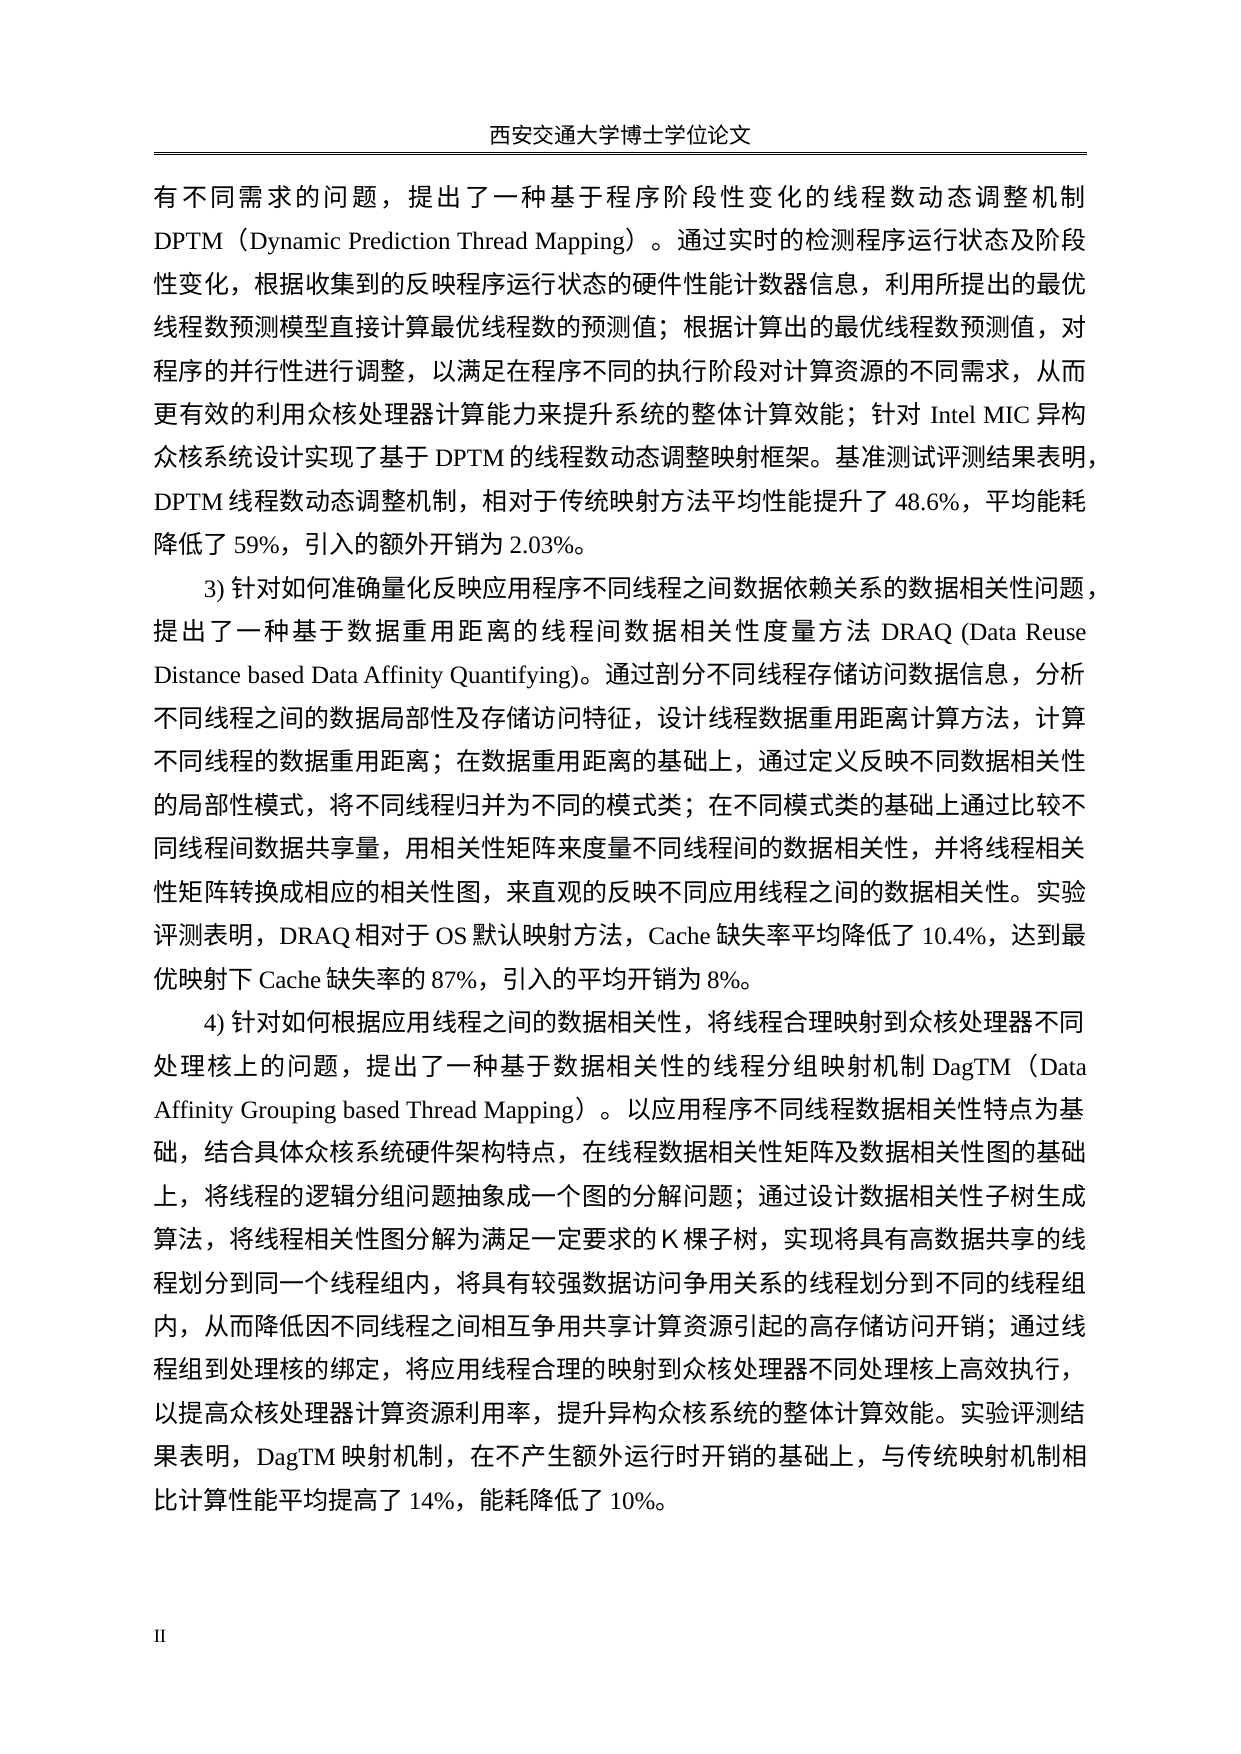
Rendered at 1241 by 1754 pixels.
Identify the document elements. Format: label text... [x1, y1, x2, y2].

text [153, 177, 1087, 561]
text 4) 针对如何根据应用线程之间的数据相关性，将线程合理映射到众核处理器不同处理核上的问题，提出了一种基于数据相关性的线程分组映射机制DagTM（Data Affinity Grouping based Thread Mapping）。以应用程序不同线程数据相关性特点为基础，结合具体众核系统硬件架构特点，在线程数据相关性矩阵及数据相关性图的基础上，将线程的逻辑分组问题抽象成一个图的分解问题；通过设计数据相关性子树生成算法，将线程相关性图分解为满足一定要求的Ｋ棵子树，实现将具有高数据共享的线程划分到同一个线程组内，将具有较强数据访问争用关系的线程划分到不同的线程组内，从而降低因不同线程之间相互争用共享计算资源引起的高存储访问开销；通过线程组到处理核的绑定，将应用线程合理的映射到众核处理器不同处理核上高效执行，以提高众核处理器计算资源利用率，提升异构众核系统的整体计算效能。实验评测结果表明，DagTM映射机制，在不产生额外运行时开销的基础上，与传统映射机制相比计算性能平均提高了14%，能耗降低了10%。 [153, 1002, 1087, 1517]
text 3) 针对如何准确量化反映应用程序不同线程之间数据依赖关系的数据相关性问题，提出了一种基于数据重用距离的线程间数据相关性度量方法DRAQ (Data Reuse Distance based Data Affinity Quantifying)。通过剖分不同线程存储访问数据信息，分析不同线程之间的数据局部性及存储访问特征，设计线程数据重用距离计算方法，计算不同线程的数据重用距离；在数据重用距离的基础上，通过定义反映不同数据相关性的局部性模式，将不同线程归并为不同的模式类；在不同模式类的基础上通过比较不同线程间数据共享量，用相关性矩阵来度量不同线程间的数据相关性，并将线程相关性矩阵转换成相应的相关性图，来直观的反映不同应用线程之间的数据相关性。实验评测表明，DRAQ相对于OS默认映射方法，Cache缺失率平均降低了10.4%，达到最优映射下Cache缺失率的87%，引入的平均开销为8%。 [153, 568, 1087, 995]
